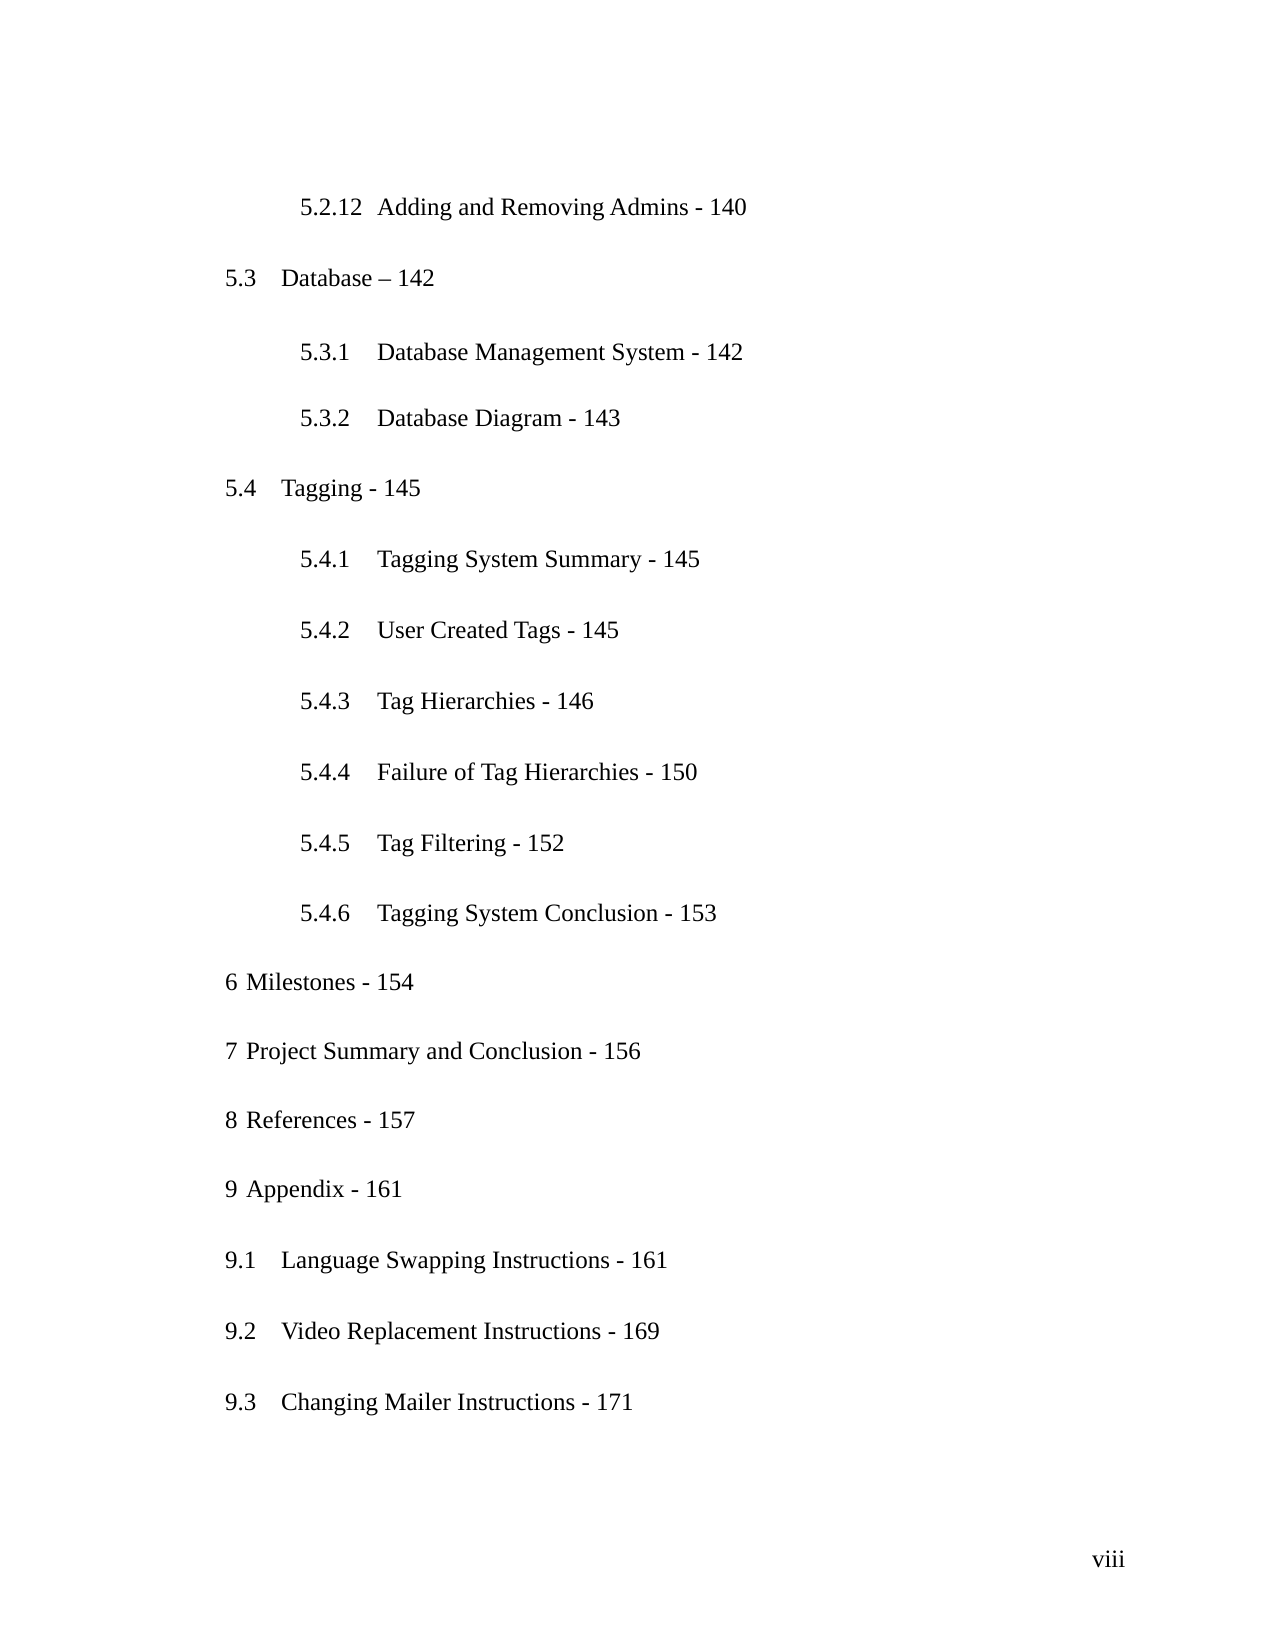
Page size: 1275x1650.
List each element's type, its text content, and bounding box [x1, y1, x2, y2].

list Tagging System Summary - 145 [300, 544, 1023, 573]
list Video Replacement Instructions - 169 [225, 1316, 1023, 1345]
list Database – 142 [225, 263, 1023, 291]
list Tagging - 145 [225, 473, 1023, 502]
list User Created Tags - 145 [300, 615, 1023, 644]
list Changing Mailer Instructions - 171 [225, 1387, 1023, 1416]
list Tag Hierarchies - 146 [300, 686, 1023, 715]
list Project Summary and Conclusion - 156 [225, 1036, 1116, 1065]
list Tag Filtering - 152 [300, 828, 1023, 856]
list Database Diagram - 143 [300, 403, 1023, 431]
list Language Swapping Instructions - 161 [225, 1245, 1023, 1274]
list Milestones - 154 [225, 967, 1116, 996]
list References - 157 [225, 1105, 1116, 1134]
list Tagging System Conclusion - 153 [300, 898, 1023, 927]
list Database Management System - 142 [300, 337, 1023, 366]
list Failure of Tag Hierarchies - 150 [300, 757, 1023, 786]
list Appendix - 161 [225, 1174, 1116, 1203]
list Adding and Removing Admins - 140 [300, 192, 1023, 221]
